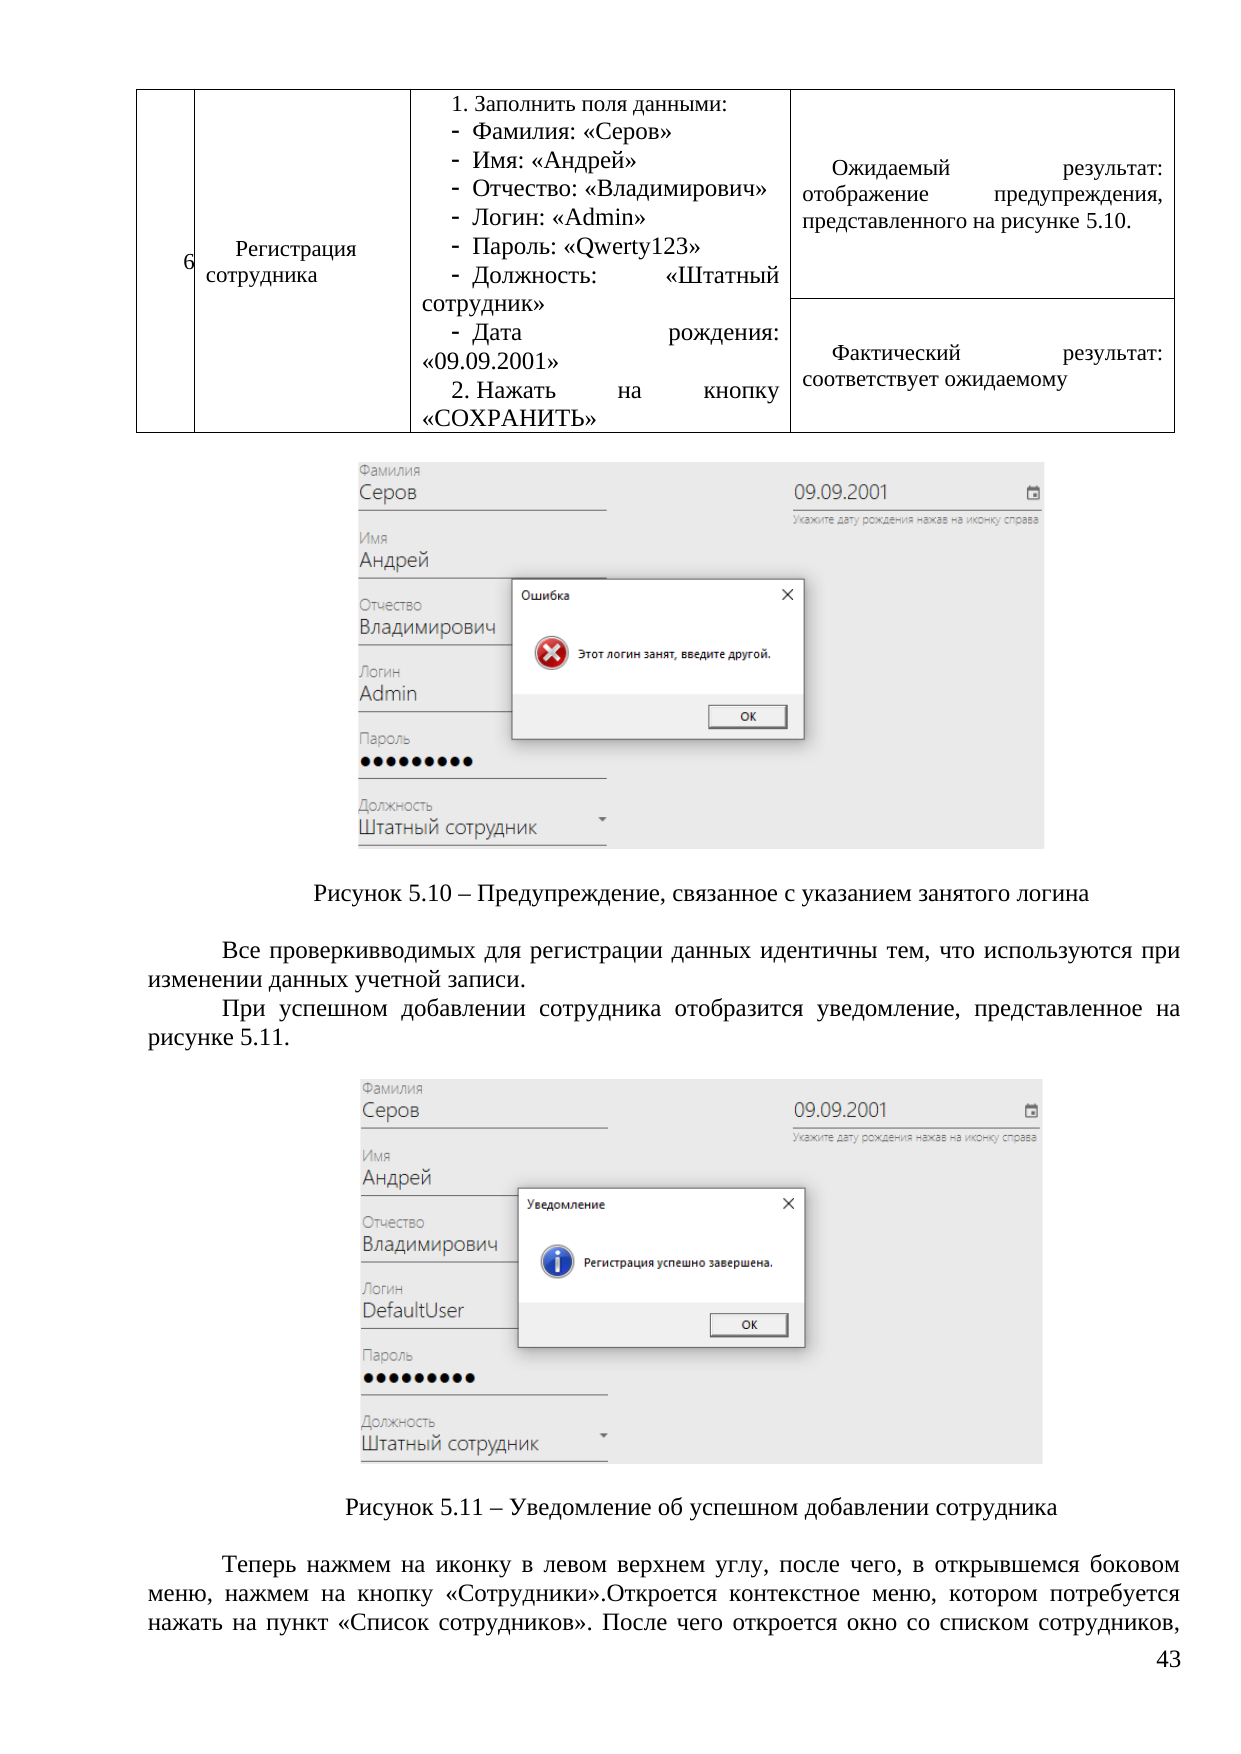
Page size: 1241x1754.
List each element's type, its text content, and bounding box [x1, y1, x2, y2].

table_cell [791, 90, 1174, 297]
text Рисунок 5.11 – Уведомление об успешном добавлении сотрудника [148, 1492, 1181, 1521]
picture [358, 462, 1045, 849]
picture [360, 1079, 1043, 1464]
text При успешном добавлении сотрудника отобразится уведомление, представленное на рисунке 5.11. [148, 993, 1181, 1050]
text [148, 1549, 1181, 1636]
text Рисунок 5.10 – Предупреждение, связанное с указанием занятого логина [148, 878, 1181, 907]
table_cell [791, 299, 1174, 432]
text Все проверкивводимых для регистрации данных идентичны тем, что используются при изменении данных учетной записи. [148, 935, 1181, 993]
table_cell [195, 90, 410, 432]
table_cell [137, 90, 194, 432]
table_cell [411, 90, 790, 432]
